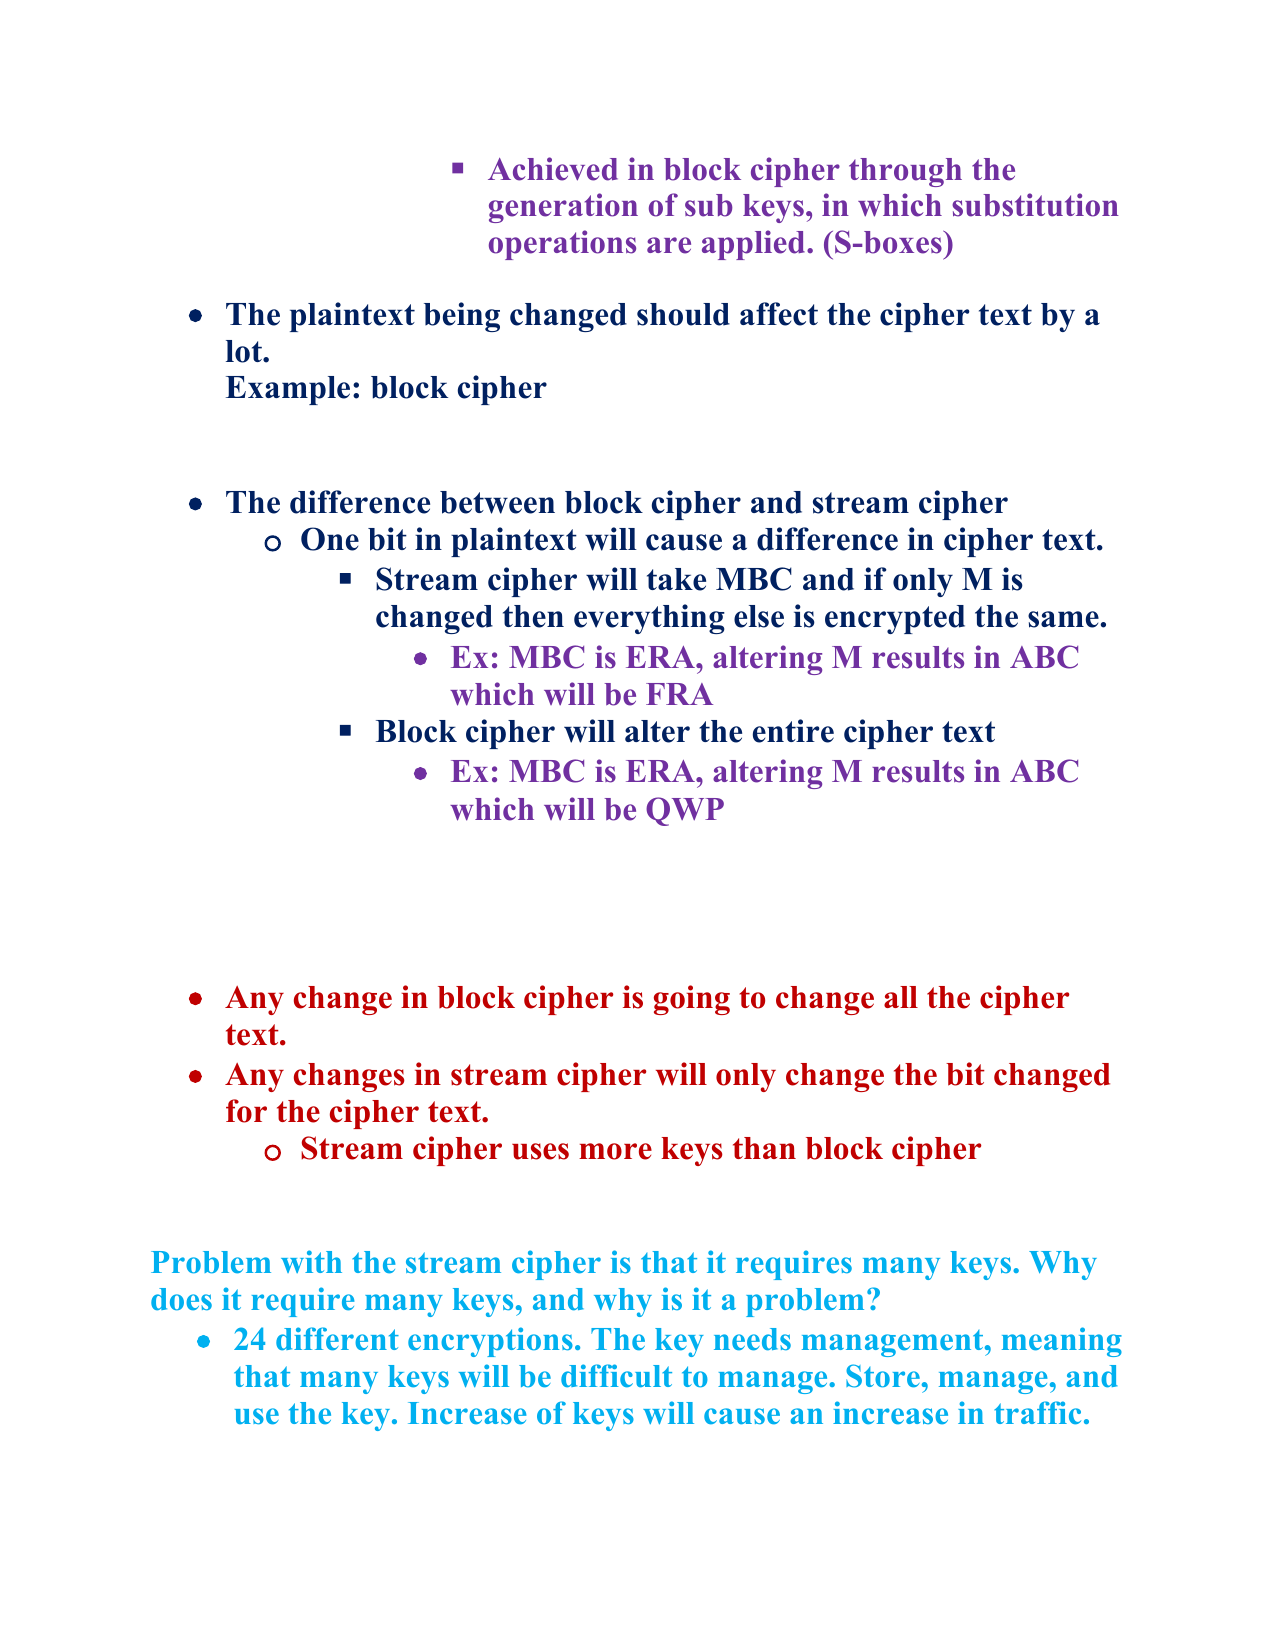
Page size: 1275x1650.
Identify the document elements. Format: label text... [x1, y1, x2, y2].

list Ex: MBC is ERA, altering M results in ABC which will be QWP [412, 749, 1125, 827]
list Any change in block cipher is going to change all the cipher text. [187, 974, 1125, 1052]
list One bit in plaintext will cause a difference in cipher text. [262, 521, 1125, 560]
list The difference between block cipher and stream cipher [187, 480, 1125, 521]
text Example: block cipher [150, 369, 1125, 406]
list The plaintext being changed should affect the cipher text by a lot. [187, 291, 1125, 369]
list Block cipher will alter the entire cipher text [337, 712, 1125, 749]
list Ex: MBC is ERA, altering M results in ABC which will be FRA [412, 634, 1125, 712]
list Stream cipher uses more keys than block cipher [262, 1130, 1125, 1170]
list Achieved in block cipher through the generation of sub keys, in which substitution operations are applied. (S-boxes) [450, 150, 1125, 261]
list Any changes in stream cipher will only change the bit changed for the cipher text. [187, 1052, 1125, 1130]
list Stream cipher will take MBC and if only M is changed then everything else is encrypted the same. [337, 560, 1125, 634]
text Problem with the stream cipher is that it requires many keys. Why does it require many keys, and why is it a problem? [150, 1243, 1125, 1317]
list 24 different encryptions. The key needs management, meaning that many keys will be difficult to manage. Store, manage, and use the key. Increase of keys will cause an increase in traffic. [196, 1317, 1125, 1432]
